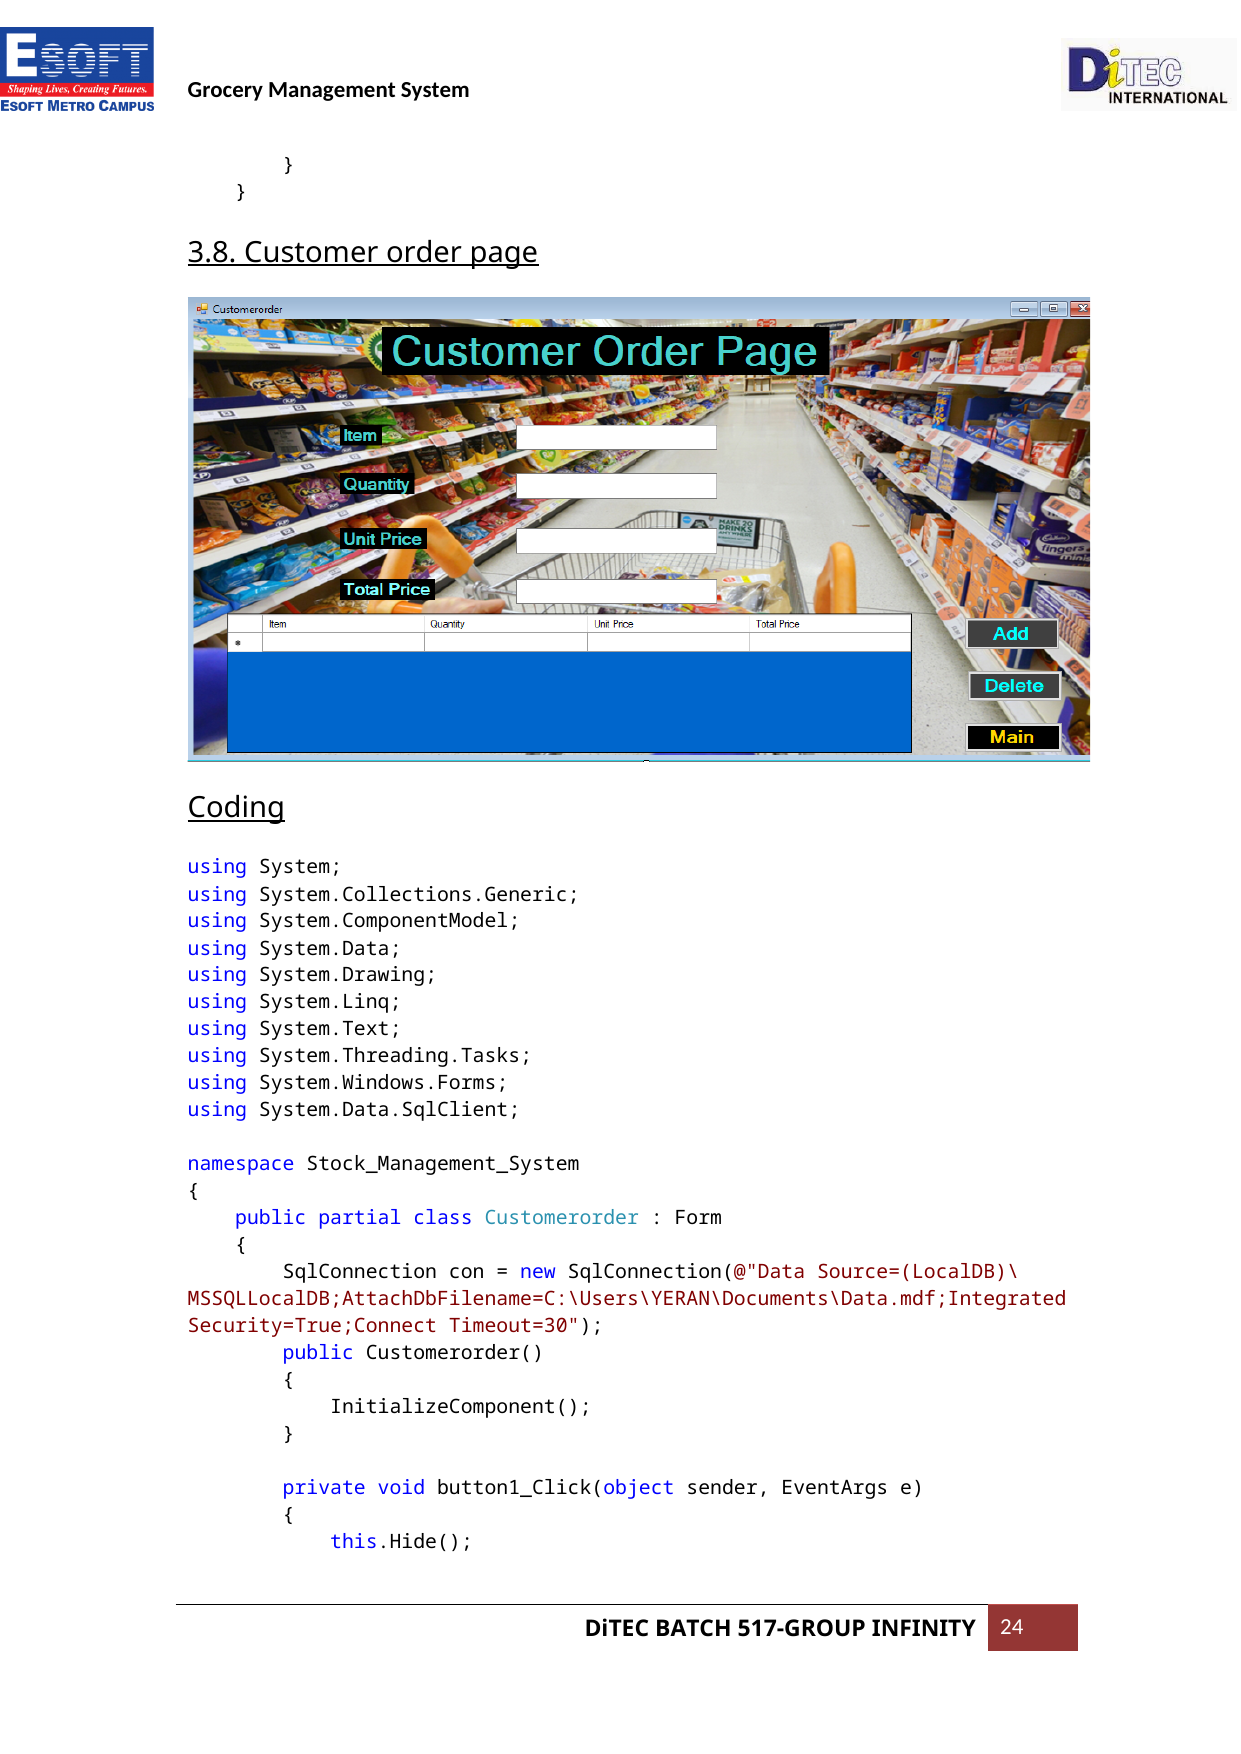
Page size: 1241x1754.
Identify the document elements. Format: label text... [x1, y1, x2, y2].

text using System.Data.SqlClient; [187, 1096, 1090, 1123]
text using System.Linq; [187, 988, 1090, 1015]
text } [187, 150, 1090, 177]
text InitializeComponent(); [187, 1392, 1090, 1419]
text { [187, 1177, 1090, 1203]
text { [187, 1231, 1090, 1257]
text using System.ComponentModel; [187, 907, 1090, 934]
text namespace Stock_Management_System [187, 1149, 1090, 1177]
text Coding [187, 786, 1090, 826]
text this.Hide(); [187, 1527, 1090, 1554]
text using System; [187, 853, 1090, 880]
picture [1061, 38, 1237, 111]
picture [0, 27, 154, 111]
text SqlConnection con = new SqlConnection(@"Data Source=(LocalDB)\MSSQLLocalDB;AttachDbFilename=C:\Users\YERAN\Documents\Data.mdf;Integrated Security=True;Connect Timeout=30"); [187, 1257, 1090, 1338]
text 3.8. Customer order page [187, 231, 1090, 271]
text using System.Collections.Generic; [187, 880, 1090, 907]
text using System.Drawing; [187, 961, 1090, 988]
text using System.Threading.Tasks; [187, 1042, 1090, 1069]
text public partial class Customerorder : Form [187, 1203, 1090, 1231]
text { [187, 1500, 1090, 1527]
text using System.Text; [187, 1015, 1090, 1042]
text public Customerorder() [187, 1338, 1090, 1365]
text } [187, 177, 1090, 204]
text using System.Windows.Forms; [187, 1069, 1090, 1096]
text { [187, 1365, 1090, 1392]
text using System.Data; [187, 934, 1090, 961]
text private void button1_Click(object sender, EventArgs e) [187, 1473, 1090, 1500]
text } [187, 1419, 1090, 1446]
